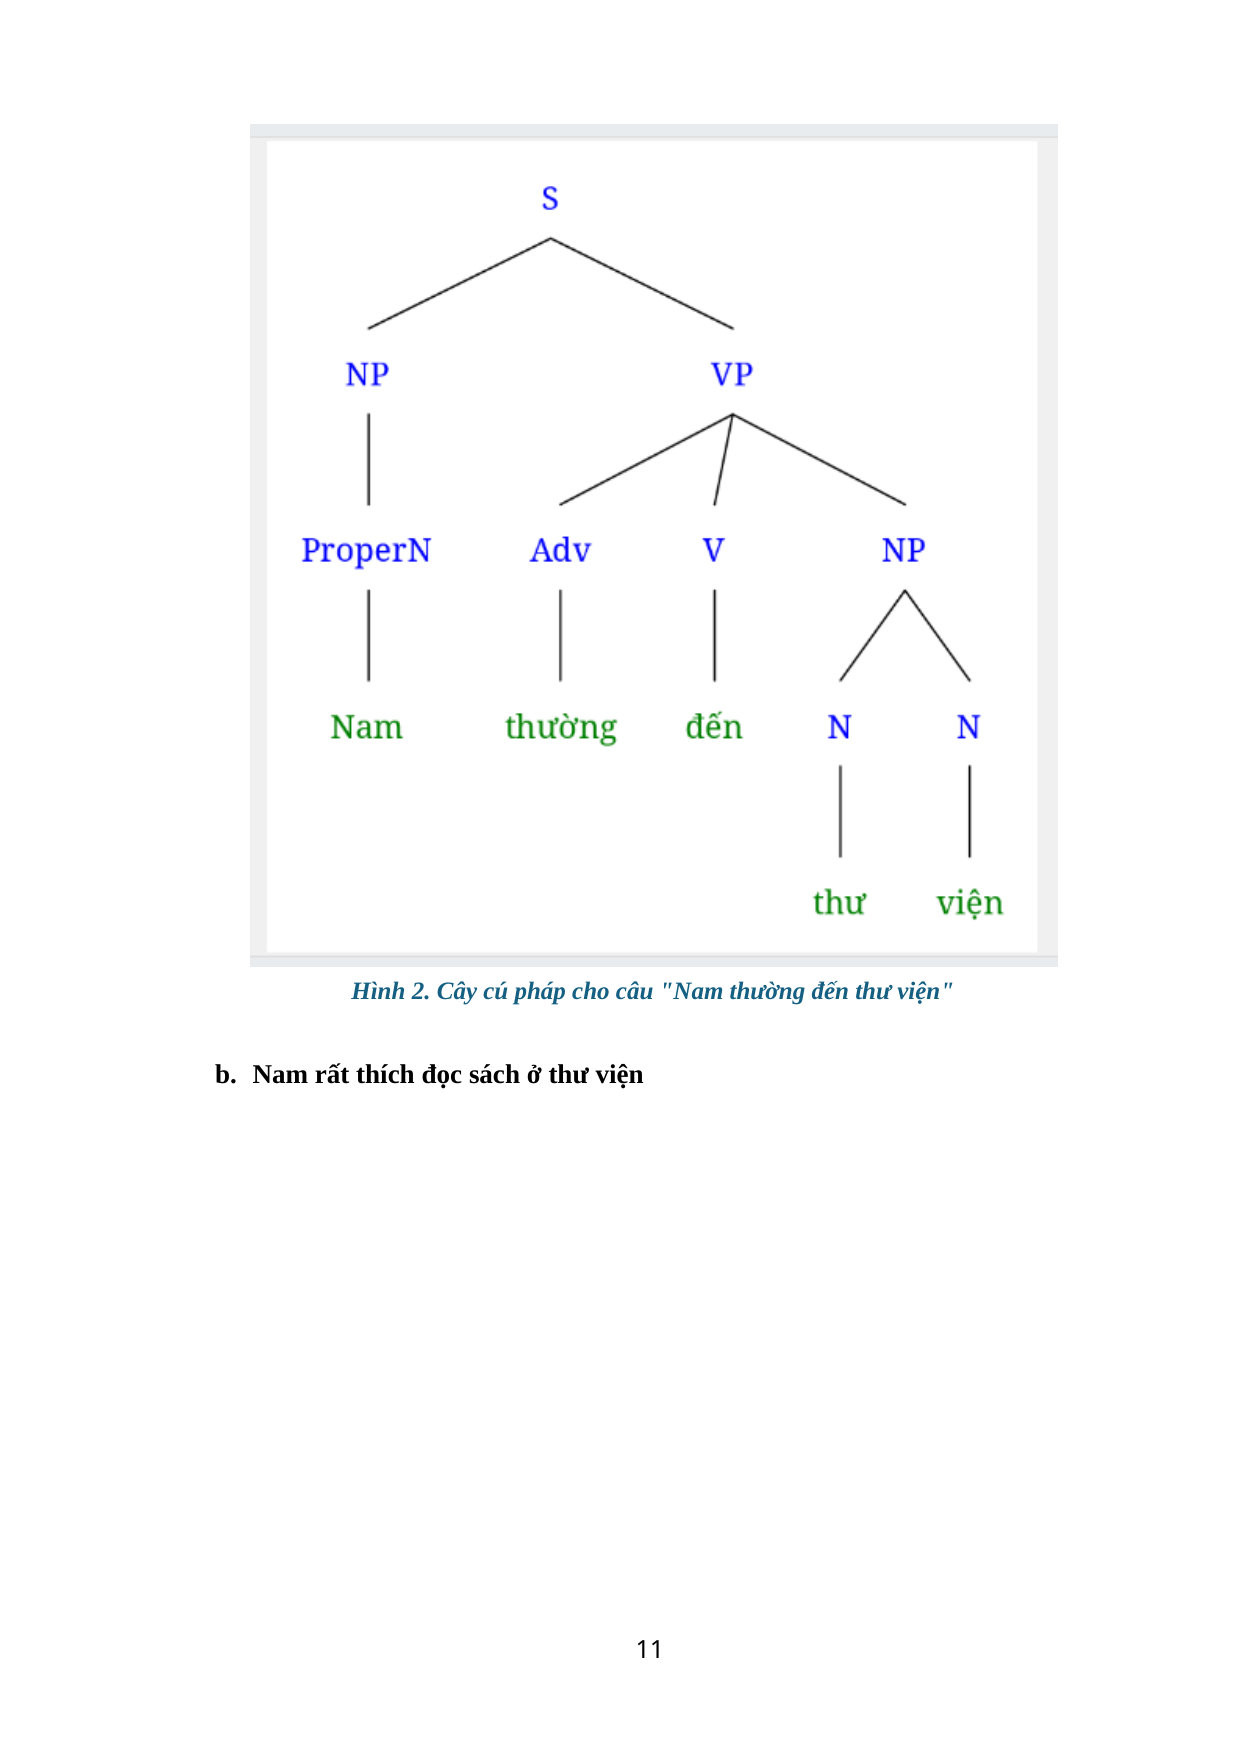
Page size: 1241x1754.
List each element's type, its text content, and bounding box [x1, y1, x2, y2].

list Nam rất thích đọc sách ở thư viện [215, 1058, 1122, 1089]
picture [250, 124, 1058, 967]
